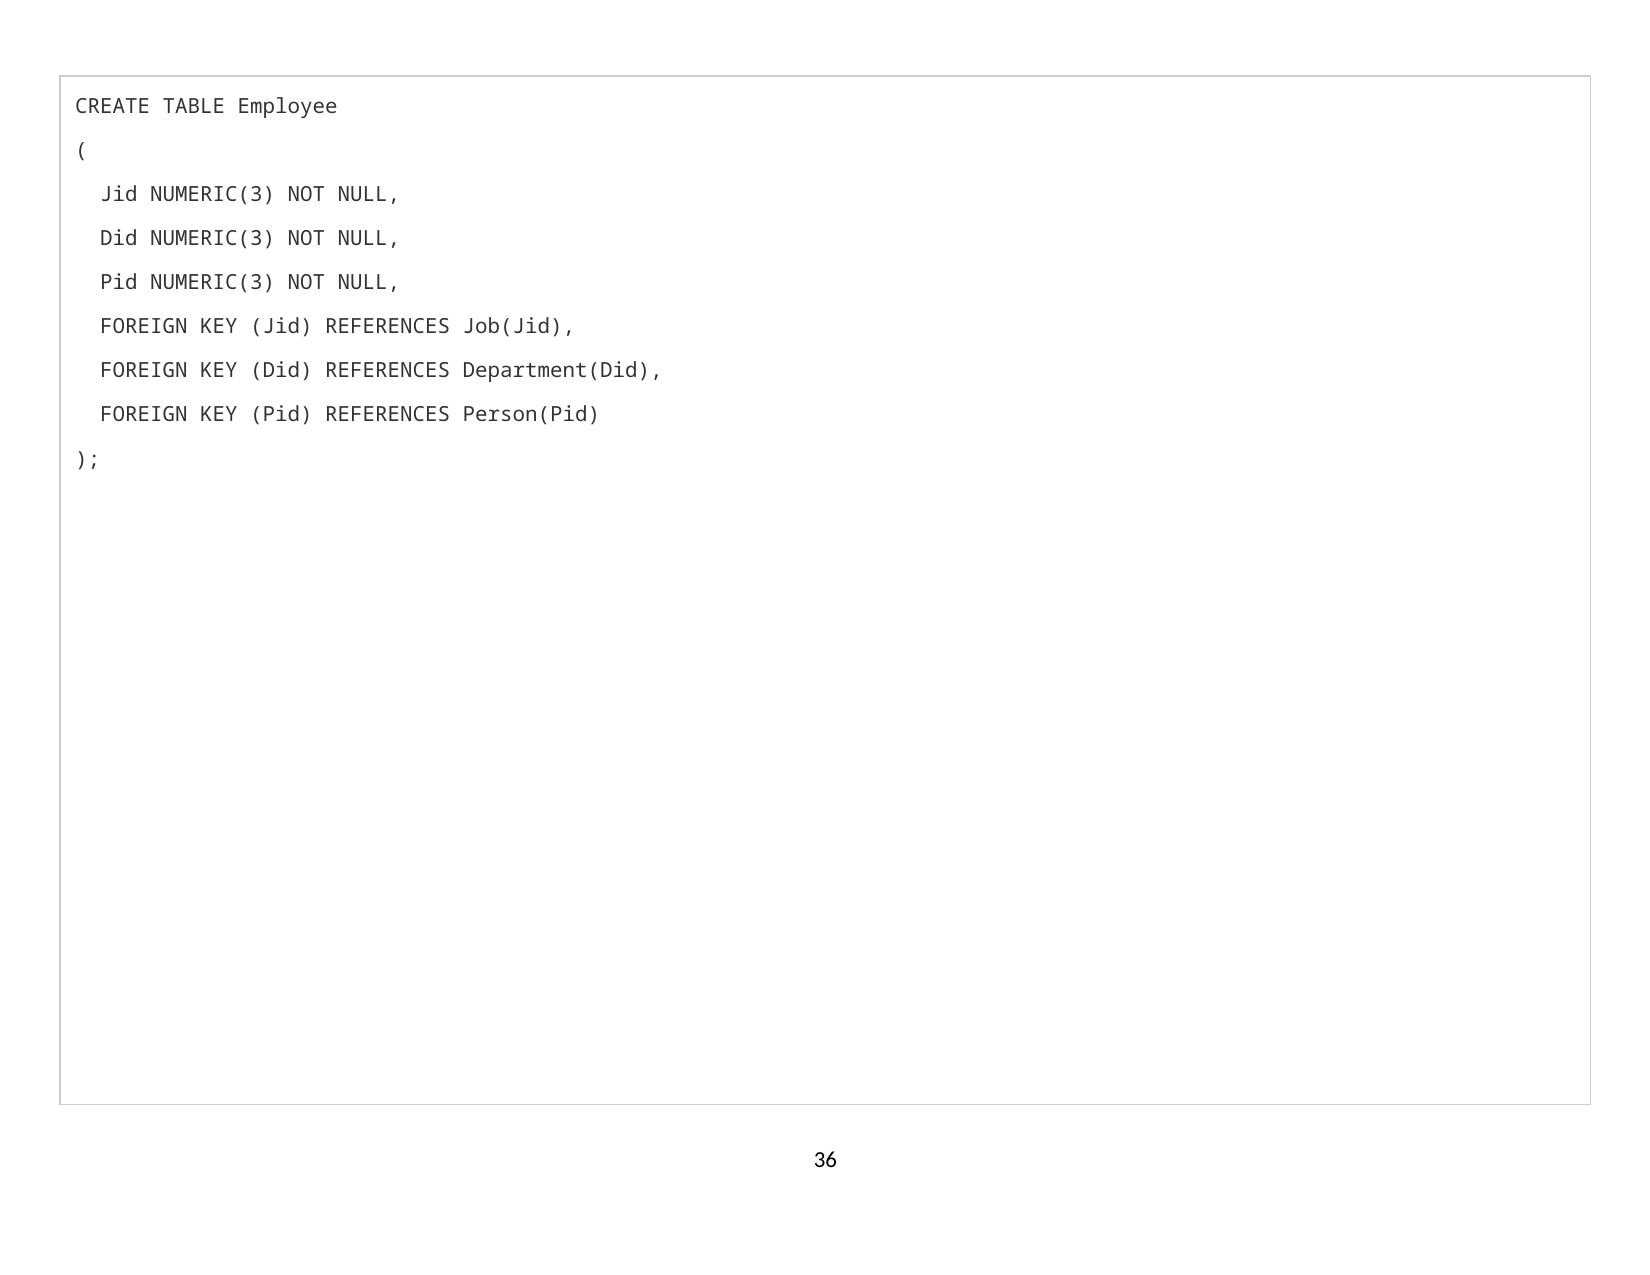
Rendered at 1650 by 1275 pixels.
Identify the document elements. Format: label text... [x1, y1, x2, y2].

text FOREIGN KEY (Did) REFERENCES Department(Did), [61, 339, 1590, 383]
text FOREIGN KEY (Pid) REFERENCES Person(Pid) [61, 383, 1590, 427]
text Jid NUMERIC(3) NOT NULL, [61, 163, 1590, 207]
text FOREIGN KEY (Jid) REFERENCES Job(Jid), [61, 295, 1590, 339]
text Pid NUMERIC(3) NOT NULL, [61, 251, 1590, 295]
text Did NUMERIC(3) NOT NULL, [61, 207, 1590, 251]
text CREATE TABLE Employee [61, 77, 1590, 119]
text ( [61, 119, 1590, 163]
text ); [61, 427, 1590, 472]
